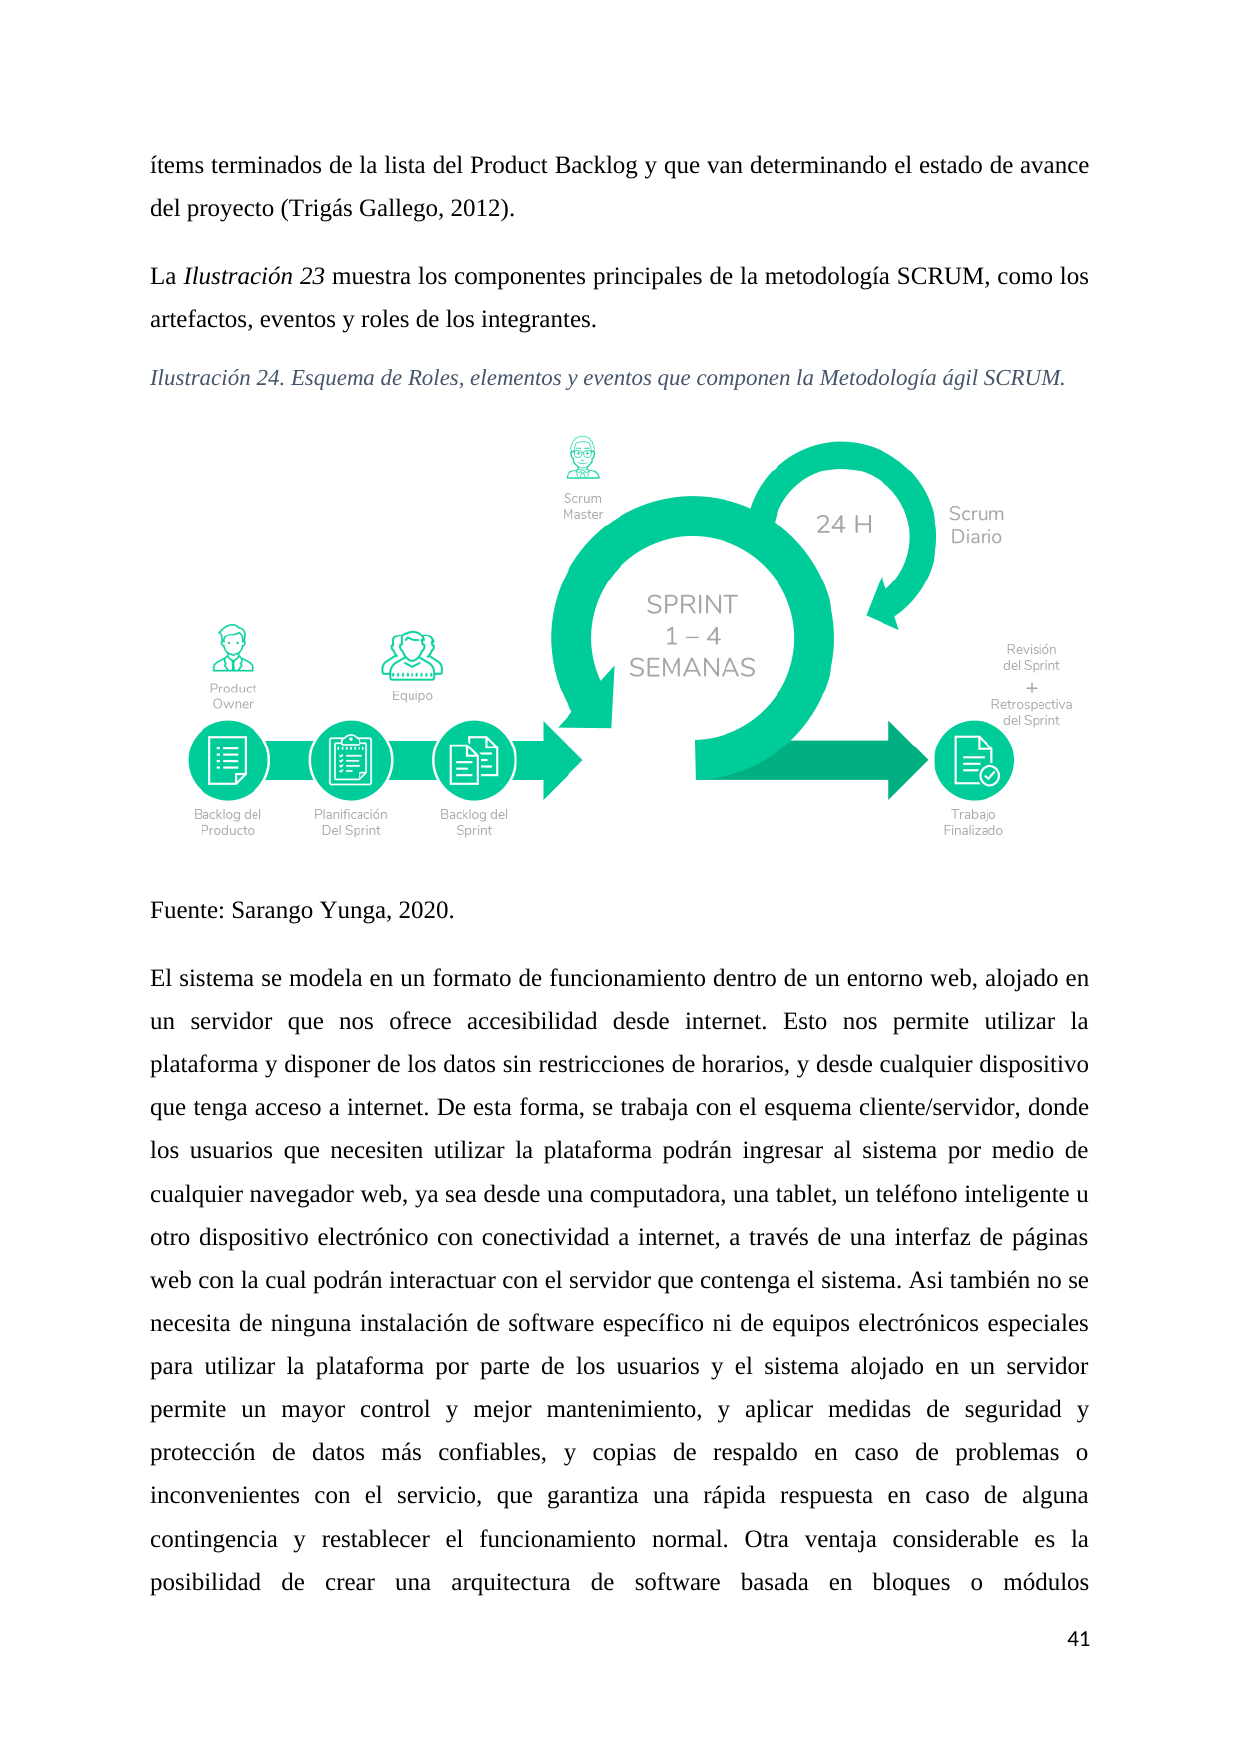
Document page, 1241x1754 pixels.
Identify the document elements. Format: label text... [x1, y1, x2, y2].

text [150, 963, 1090, 1596]
text Ilustración 24. Esquema de Roles, elementos y eventos que componen la Metodología ágil SCRUM. [150, 364, 1090, 391]
text La Ilustración 23 muestra los componentes principales de la metodología SCRUM, como los artefactos, eventos y roles de los integrantes. [150, 261, 1090, 333]
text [150, 150, 1090, 222]
text Fuente: Sarango Yunga, 2020. [150, 895, 1090, 924]
